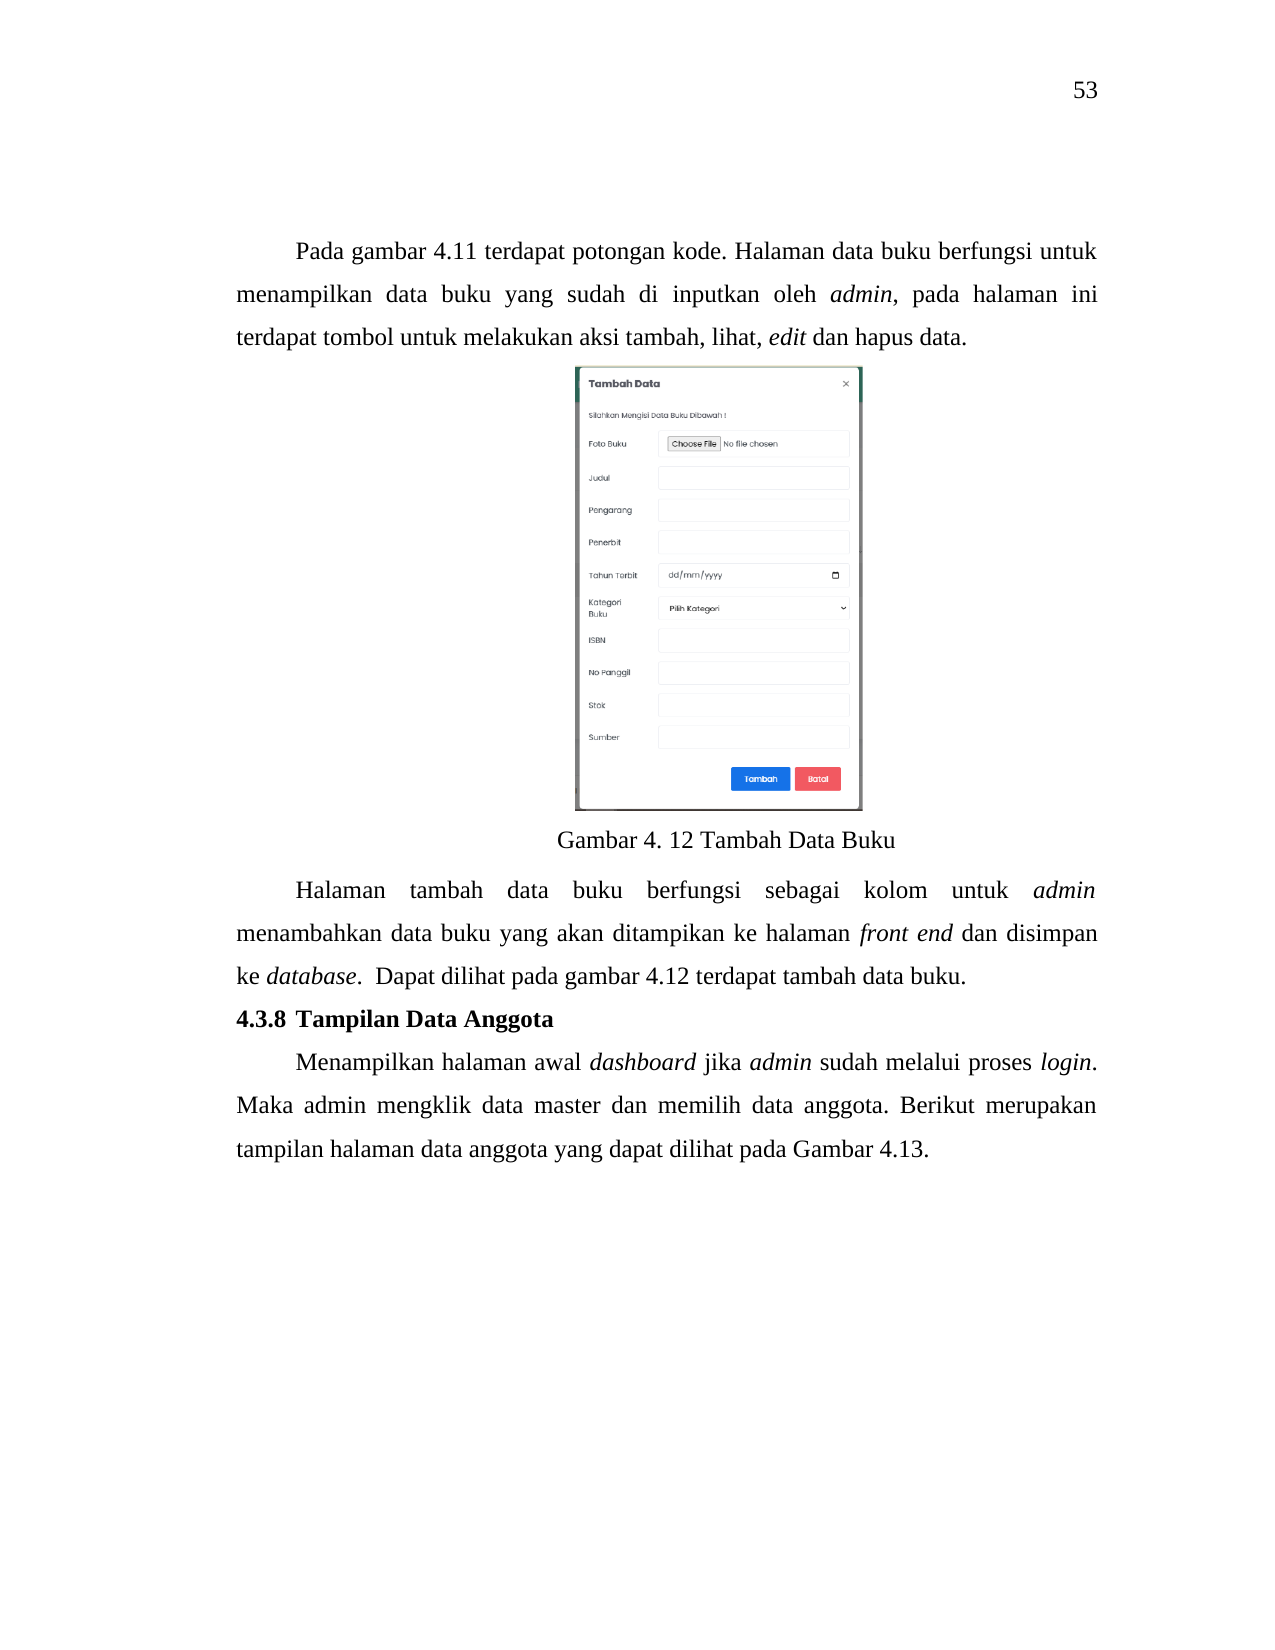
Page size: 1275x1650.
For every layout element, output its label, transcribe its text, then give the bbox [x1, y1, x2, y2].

text Tampilan Data Anggota [236, 1004, 1098, 1033]
picture [575, 365, 863, 811]
text Halaman tambah data buku berfungsi sebagai kolom untuk admin menambahkan data buku yang akan ditampikan ke halaman front end dan disimpan ke database. Dapat dilihat pada gambar 4.12 terdapat tambah data buku. [236, 875, 1098, 990]
text Pada gambar 4.11 terdapat potongan kode. Halaman data buku berfungsi untuk menampilkan data buku yang sudah di inputkan oleh admin, pada halaman ini terdapat tombol untuk melakukan aksi tambah, lihat, edit dan hapus data. [236, 236, 1098, 351]
list Menampilkan halaman awal dashboard jika admin sudah melalui proses login. Maka admin mengklik data master dan memilih data anggota. Berikut merupakan tampilan halaman data anggota yang dapat dilihat pada Gambar 4.13. [236, 1047, 1098, 1162]
text Gambar 4. 12 Tambah Data Buku [236, 825, 1098, 854]
